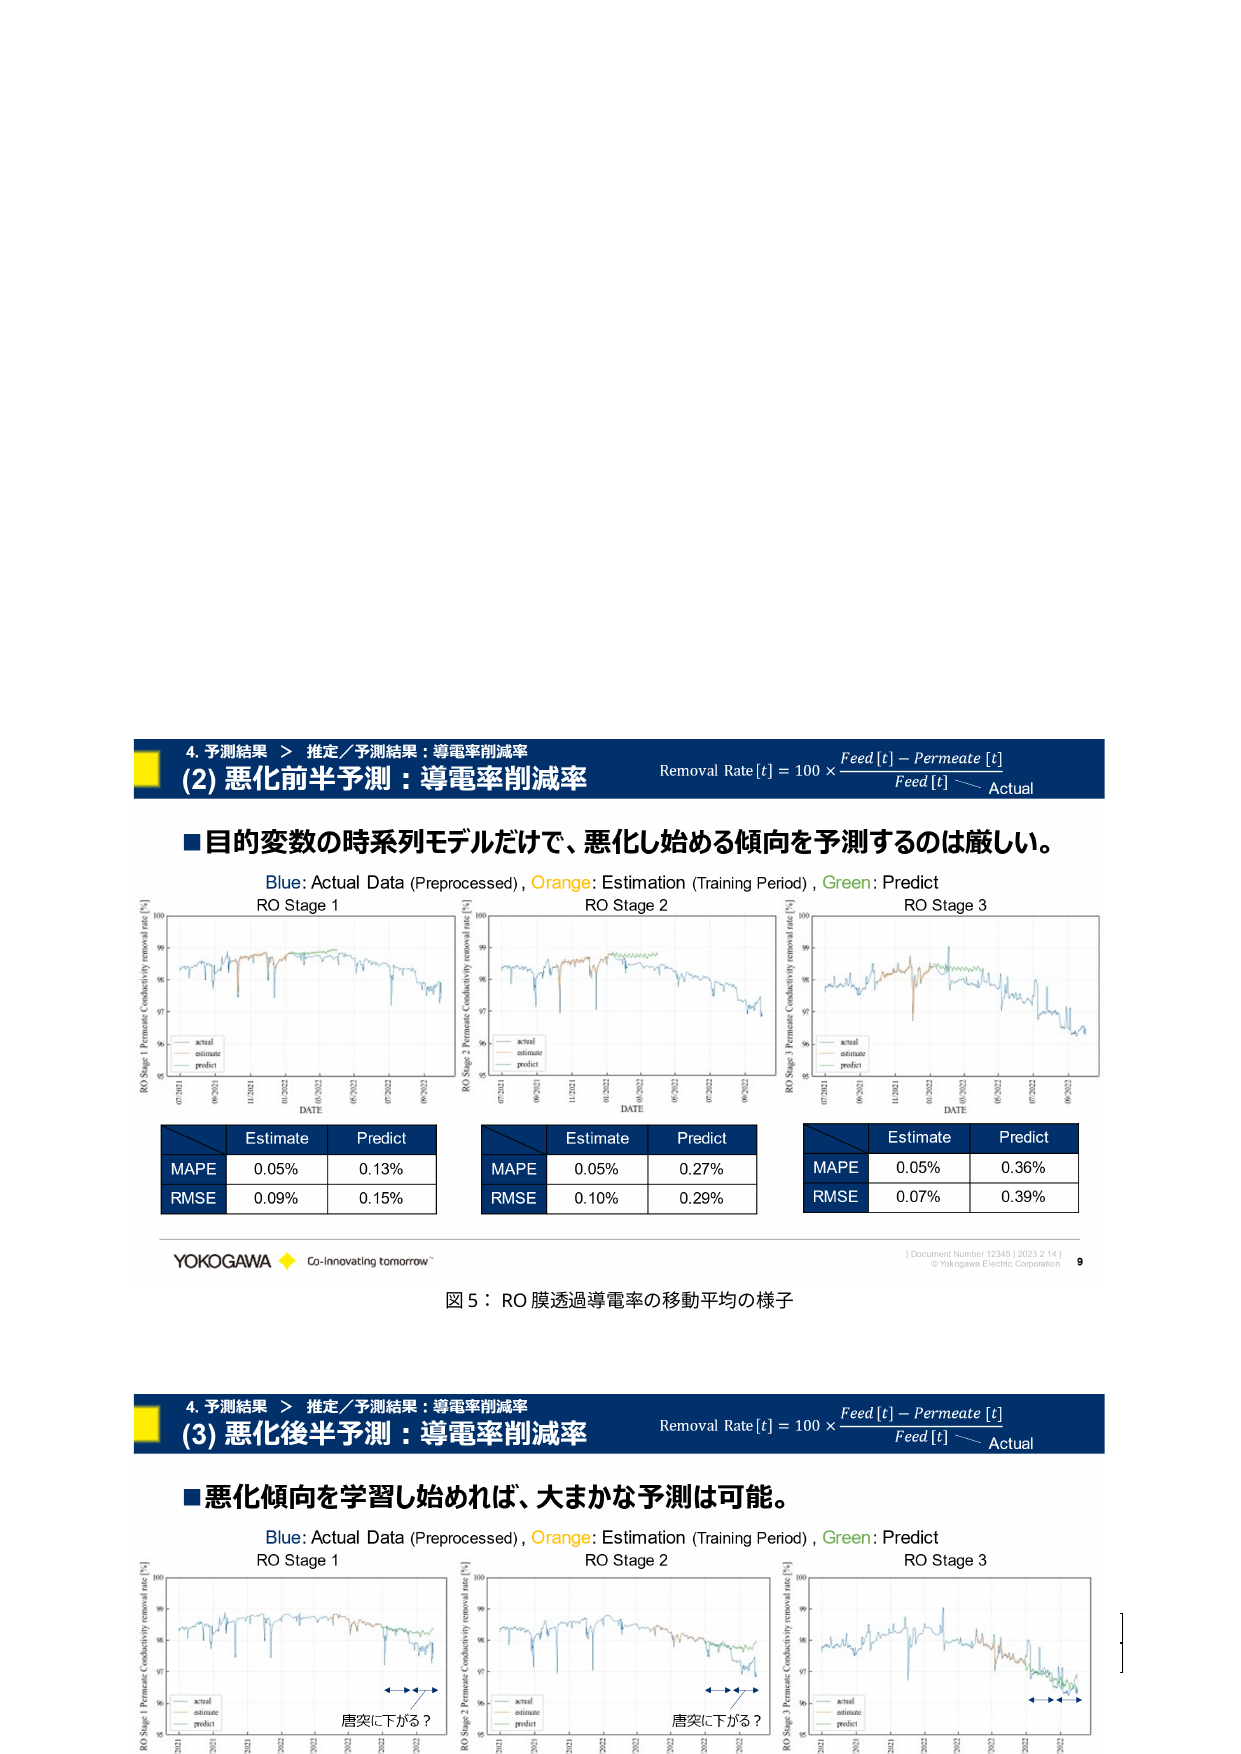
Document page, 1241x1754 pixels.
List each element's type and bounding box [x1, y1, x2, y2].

picture [133, 1394, 1105, 1754]
picture [133, 739, 1105, 1286]
